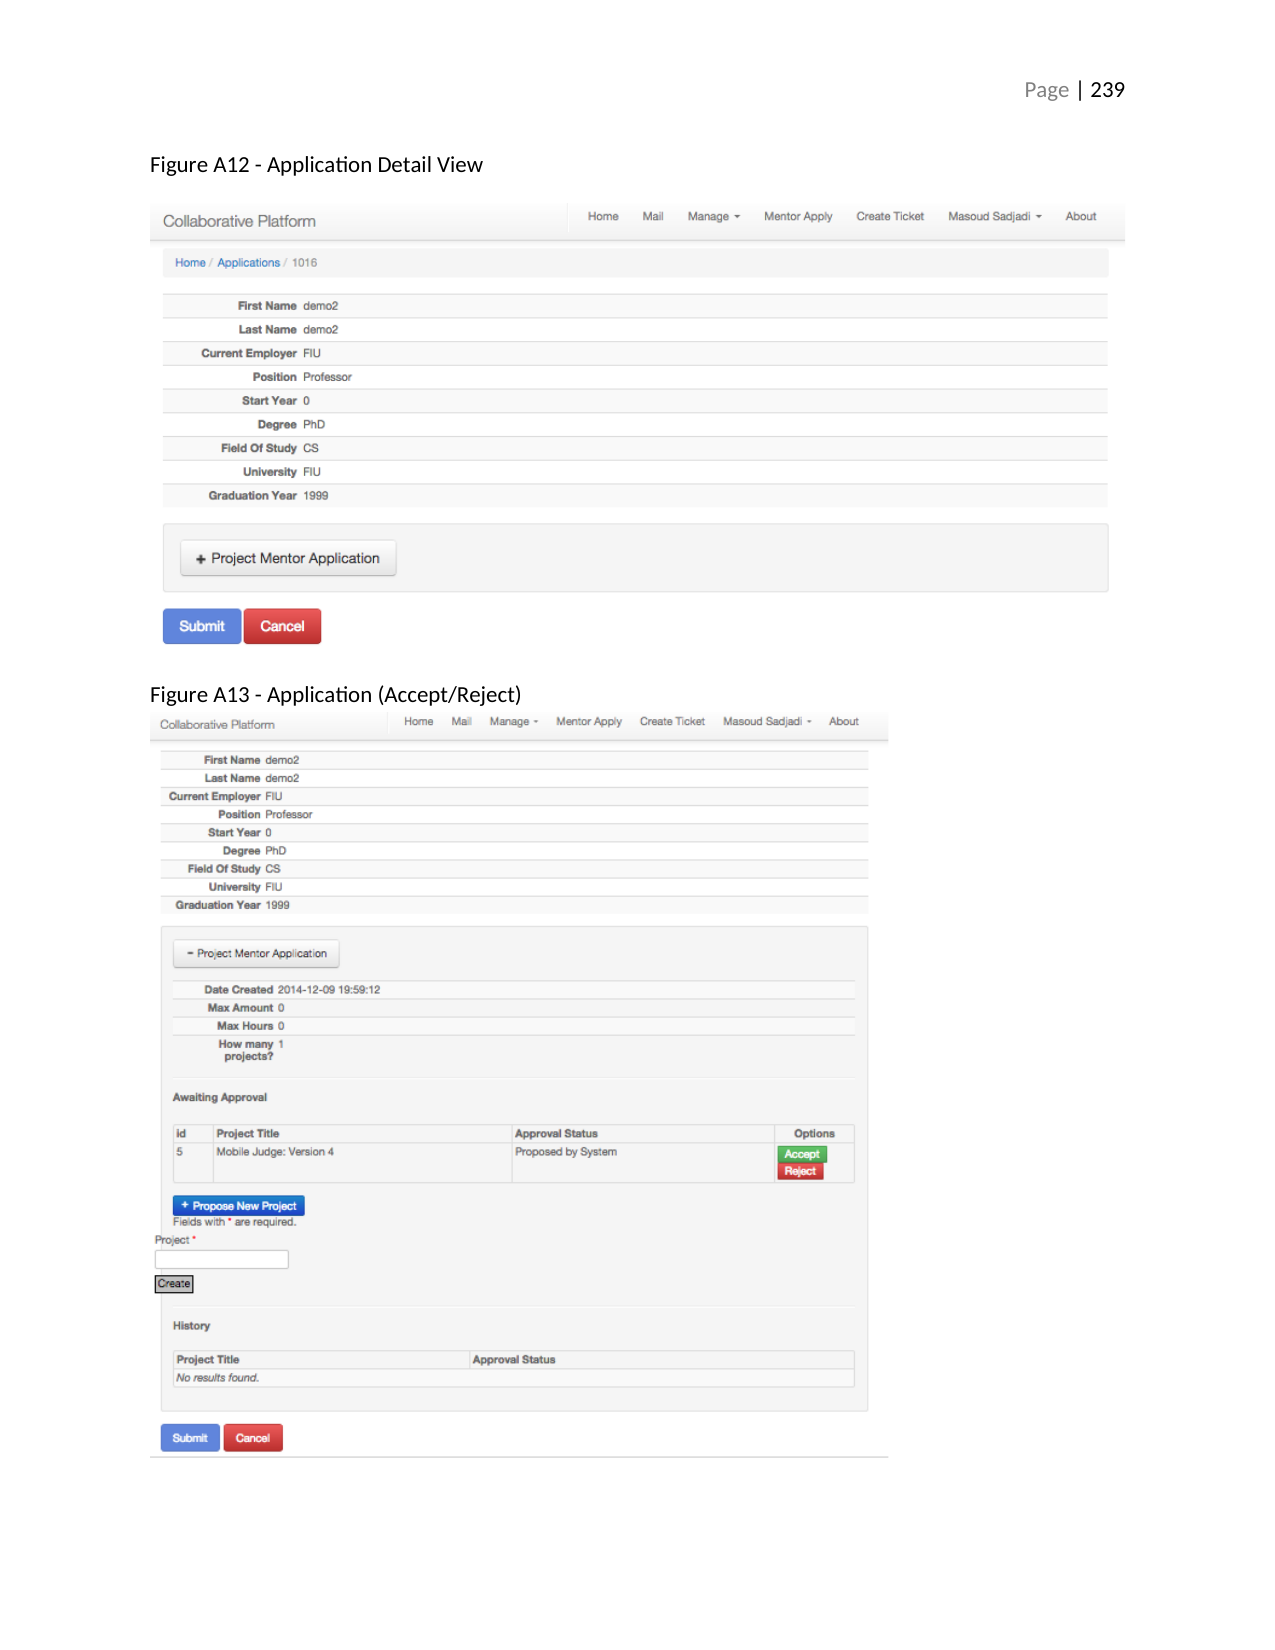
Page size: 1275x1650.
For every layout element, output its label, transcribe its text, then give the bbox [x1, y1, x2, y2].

text Figure A12 - Application Detail View [150, 150, 1125, 178]
picture [150, 712, 889, 1459]
picture [150, 203, 1125, 656]
